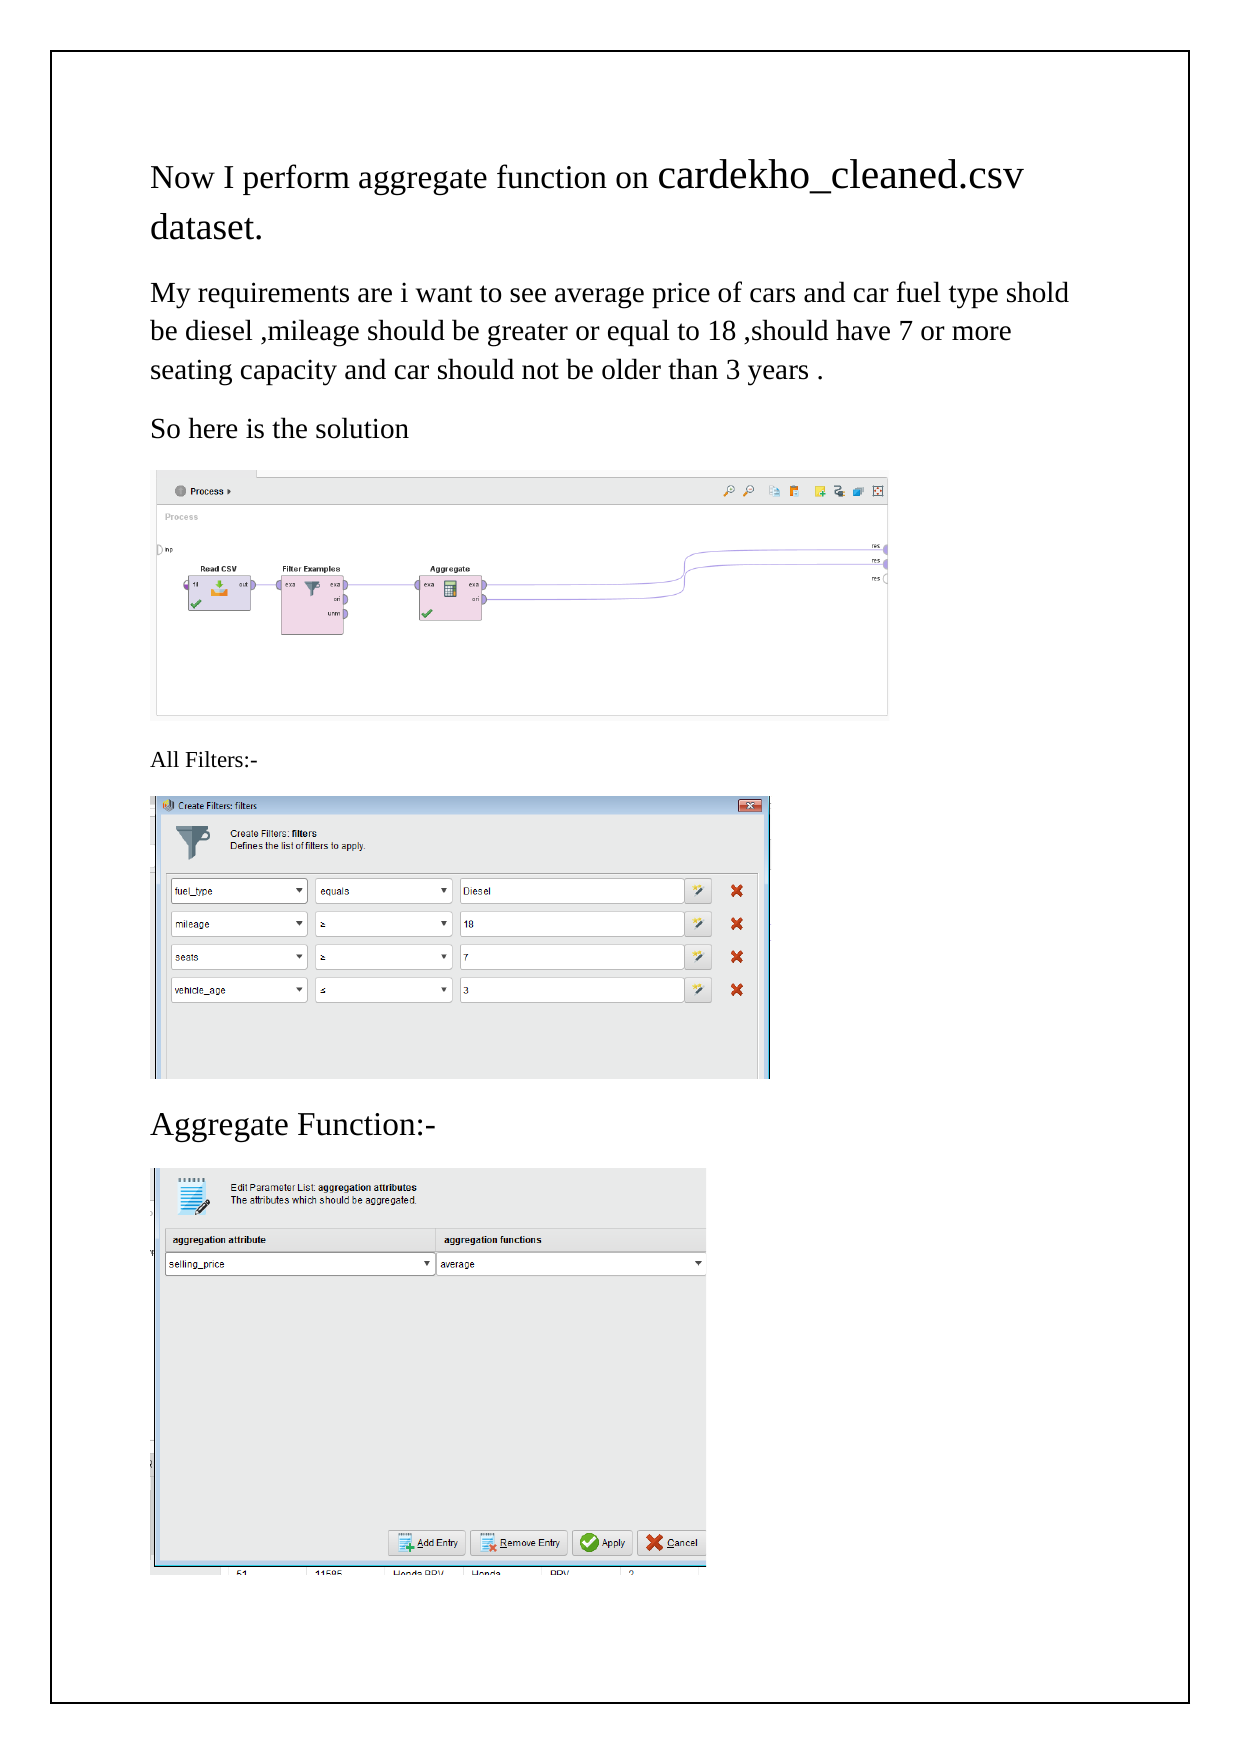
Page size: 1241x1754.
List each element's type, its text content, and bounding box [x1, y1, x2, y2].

text Now I perform aggregate function on cardekho_cleaned.csv dataset. [150, 150, 1090, 247]
text My requirements are i want to see average price of cars and car fuel type shold be diesel ,mileage should be greater or equal to 18 ,should have 7 or more seating capacity and car should not be older than 3 years . [150, 275, 1090, 385]
text So here is the solution [150, 411, 1090, 445]
picture [150, 796, 772, 1079]
text All Filters:- [150, 746, 1090, 772]
text Aggregate Function:- [150, 1104, 1090, 1142]
picture [150, 1168, 707, 1575]
picture [150, 470, 890, 721]
